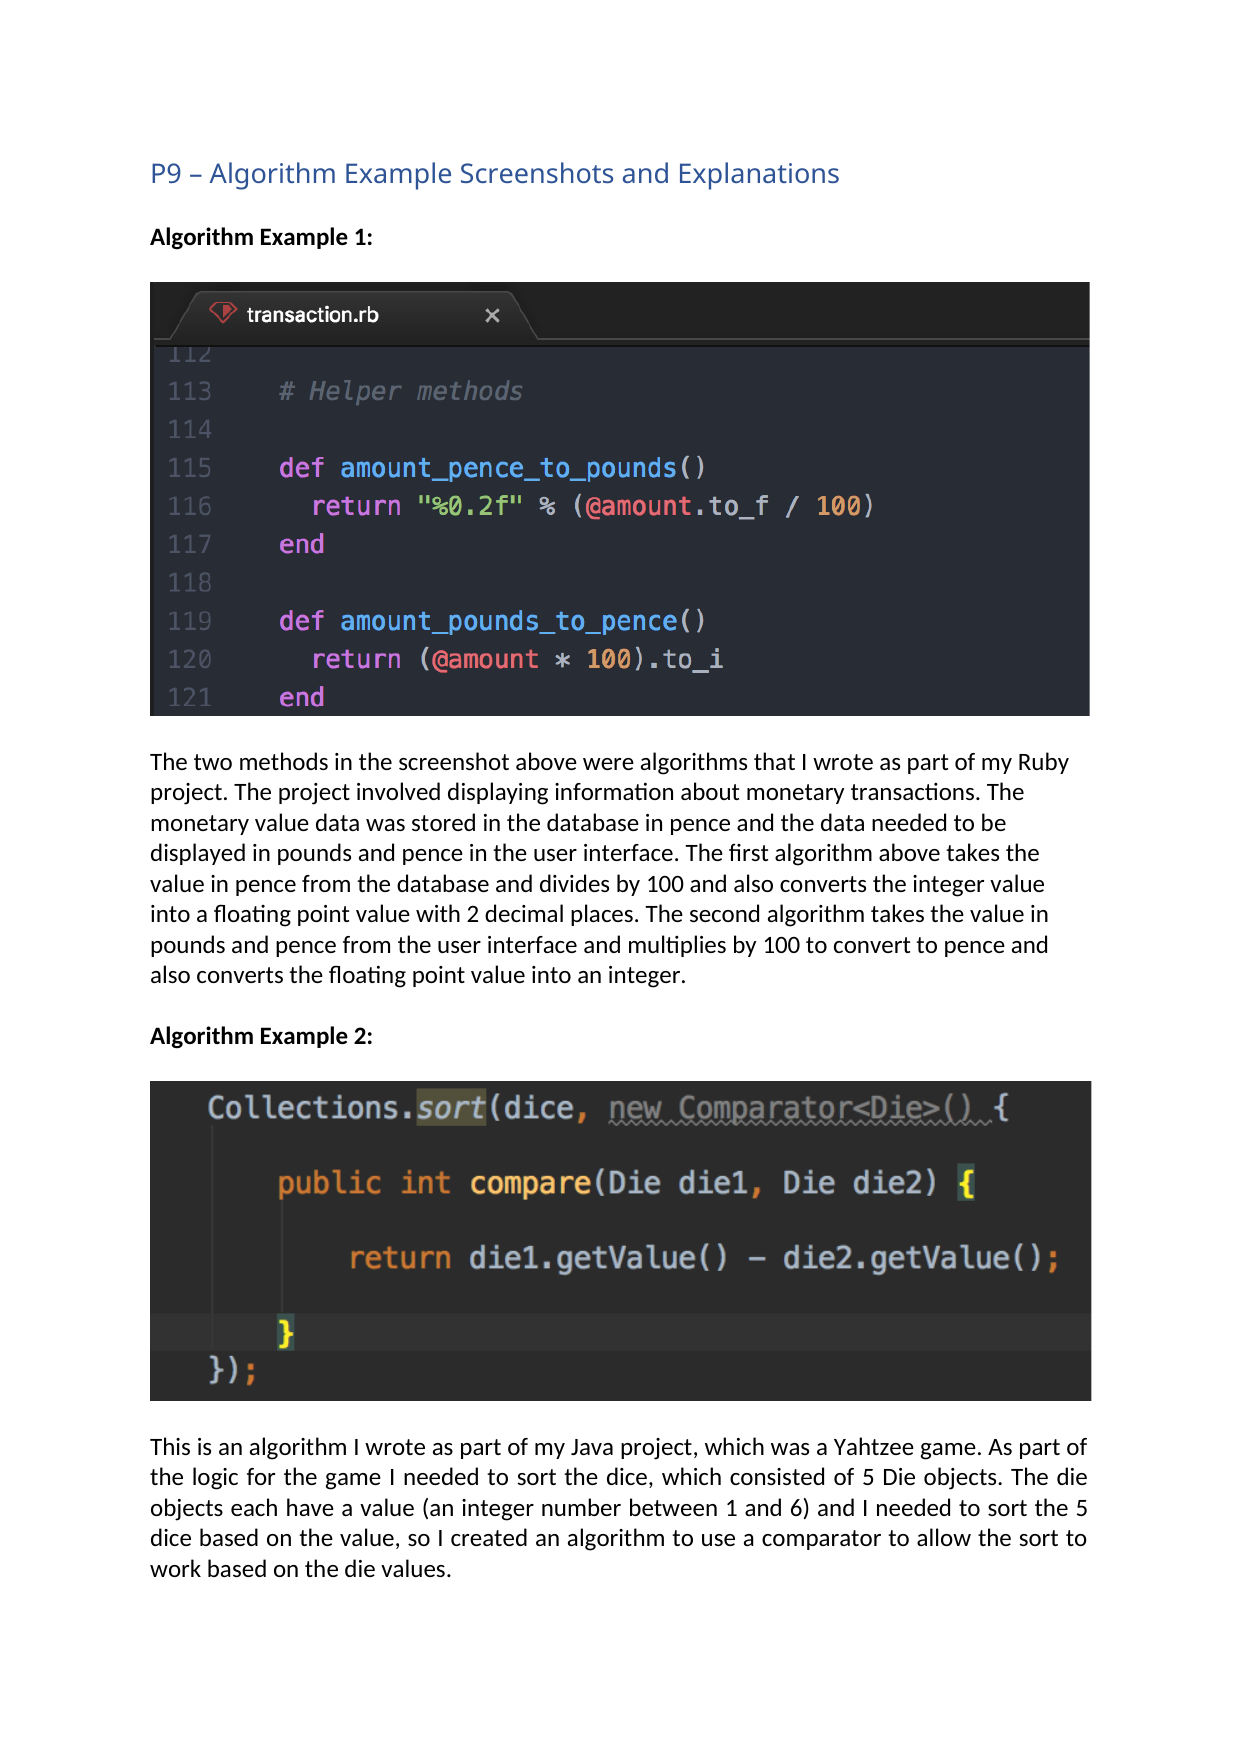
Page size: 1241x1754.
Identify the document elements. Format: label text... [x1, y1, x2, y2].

picture [150, 282, 1090, 716]
text Algorithm Example 1: [150, 222, 1090, 252]
picture [150, 1081, 1092, 1401]
text Algorithm Example 2: [150, 1020, 1090, 1051]
subtitle P9 – Algorithm Example Screenshots and Explanations [150, 154, 1090, 191]
text This is an algorithm I wrote as part of my Java project, which was a Yahtzee game. As part of the logic for the game I needed to sort the dice, which consisted of 5 Die objects. The die objects each have a value (an integer number between 1 and 6) and I needed to sort the 5 dice based on the value, so I created an algorithm to use a comparator to allow the sort to work based on the die values. [150, 1431, 1090, 1583]
text The two methods in the screenshot above were algorithms that I wrote as part of my Ruby project. The project involved displaying information about monetary transactions. The monetary value data was stored in the database in pence and the data needed to be displayed in pounds and pence in the user interface. The first algorithm above takes the value in pence from the database and divides by 100 and also converts the integer value into a floating point value with 2 decimal places. The second algorithm takes the value in pounds and pence from the user interface and multiplies by 100 to convert to pence and also converts the floating point value into an integer. [150, 746, 1090, 990]
